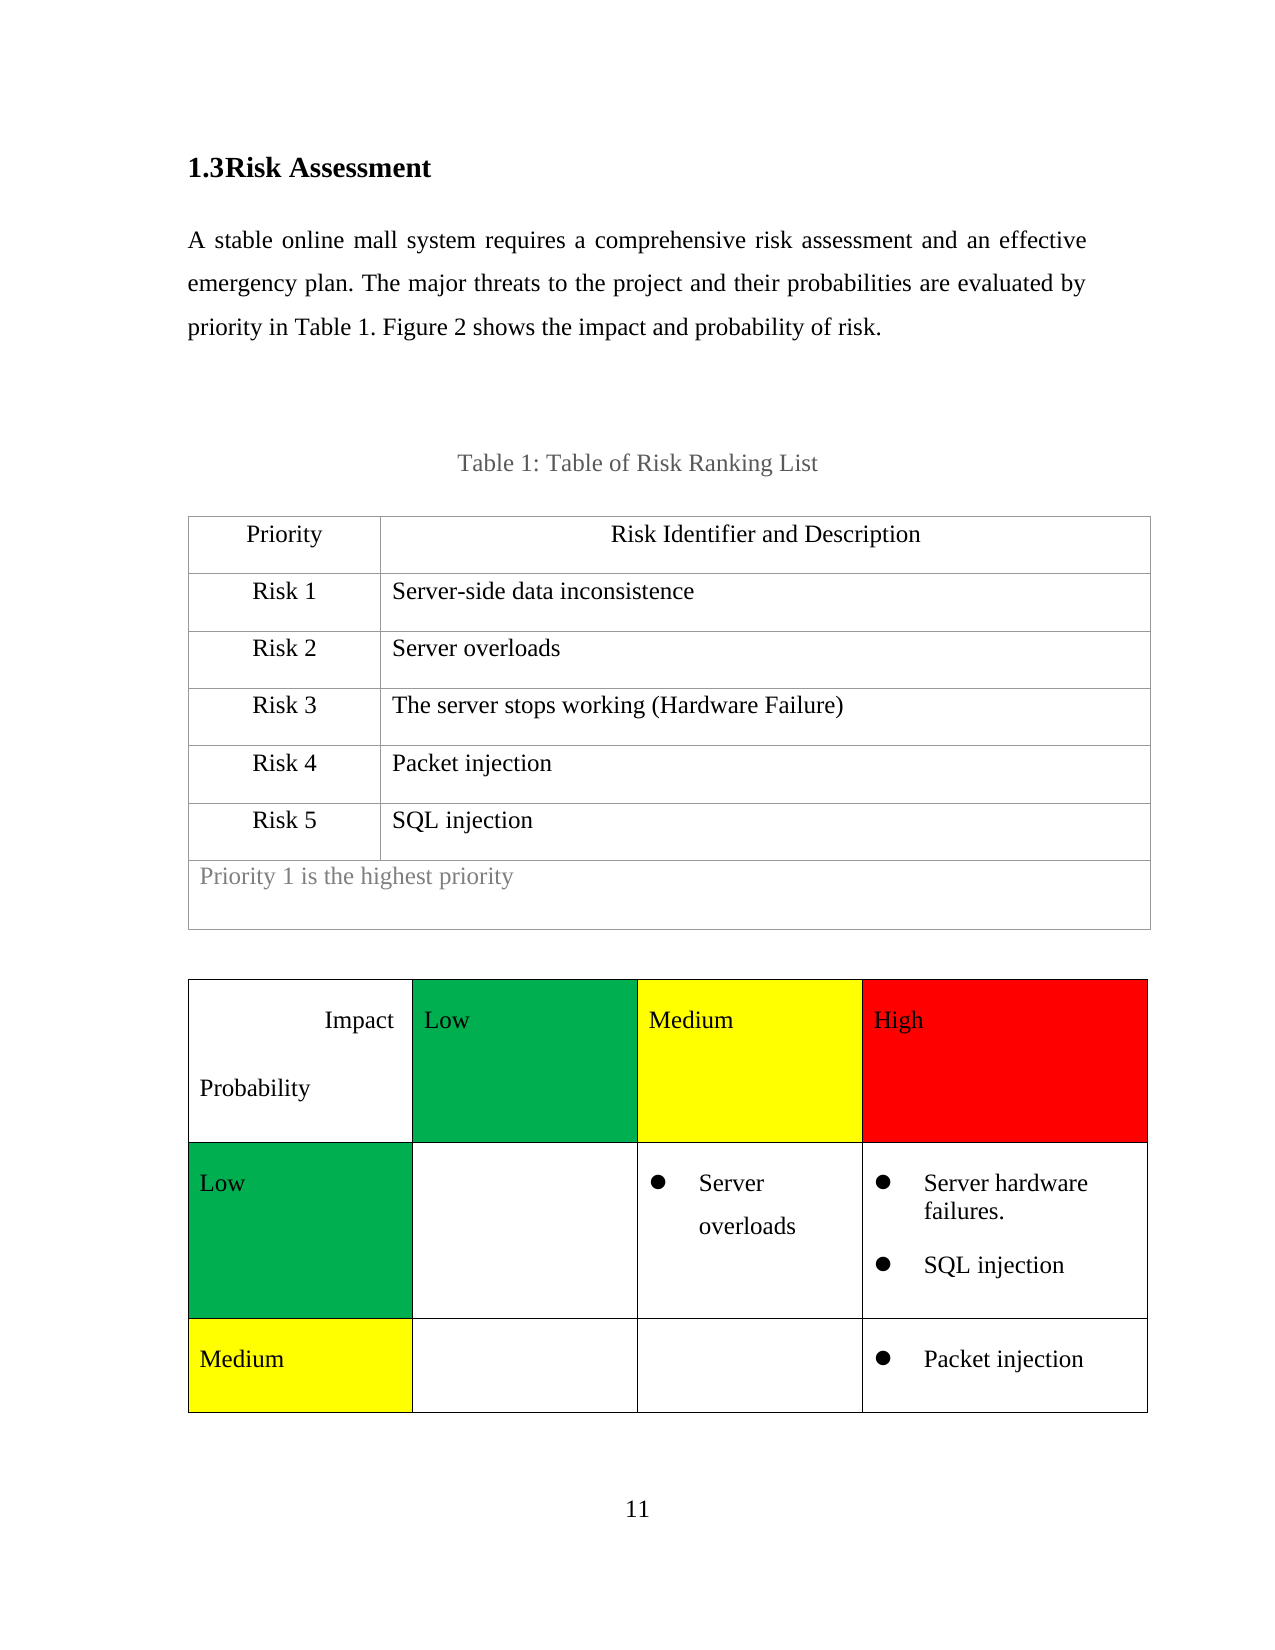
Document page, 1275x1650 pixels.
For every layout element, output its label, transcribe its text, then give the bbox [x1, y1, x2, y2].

table_cell Risk 5 [189, 804, 380, 860]
table_header Low [413, 980, 637, 1142]
table_header Risk Identifier and Description [381, 517, 1150, 573]
table_cell [413, 1319, 637, 1412]
table_cell The server stops working (Hardware Failure) [381, 689, 1150, 745]
table_cell Server overloads [638, 1143, 862, 1318]
table_cell Server hardware failures. SQL injection [863, 1143, 1147, 1318]
table_header High [863, 980, 1147, 1142]
table_cell [638, 1319, 862, 1412]
table_cell [413, 1143, 637, 1318]
table_header Medium [638, 980, 862, 1142]
table_cell Medium [189, 1319, 412, 1412]
table_cell Risk 3 [189, 689, 380, 745]
text A stable online mall system requires a comprehensive risk assessment and an effective emergency plan. The major threats to the project and their probabilities are evaluated by priority in Table 1. Figure 2 shows the impact and probability of risk. [187, 225, 1087, 340]
subtitle Risk Assessment [187, 150, 1087, 183]
table_cell Risk 2 [189, 632, 380, 688]
table_cell Packet injection [381, 746, 1150, 802]
table_cell SQL injection [381, 804, 1150, 860]
table_cell Server overloads [381, 632, 1150, 688]
table_cell Low [189, 1143, 412, 1318]
table_header Impact Probability [189, 980, 412, 1142]
table_cell Packet injection [863, 1319, 1147, 1412]
table_header Priority [189, 517, 380, 573]
table_cell Server-side data inconsistence [381, 574, 1150, 631]
table_cell Risk 1 [189, 574, 380, 631]
table_cell Priority 1 is the highest priority [189, 861, 1150, 929]
table_cell Risk 4 [189, 746, 380, 802]
text Table 1: Table of Risk Ranking List [187, 448, 1087, 477]
